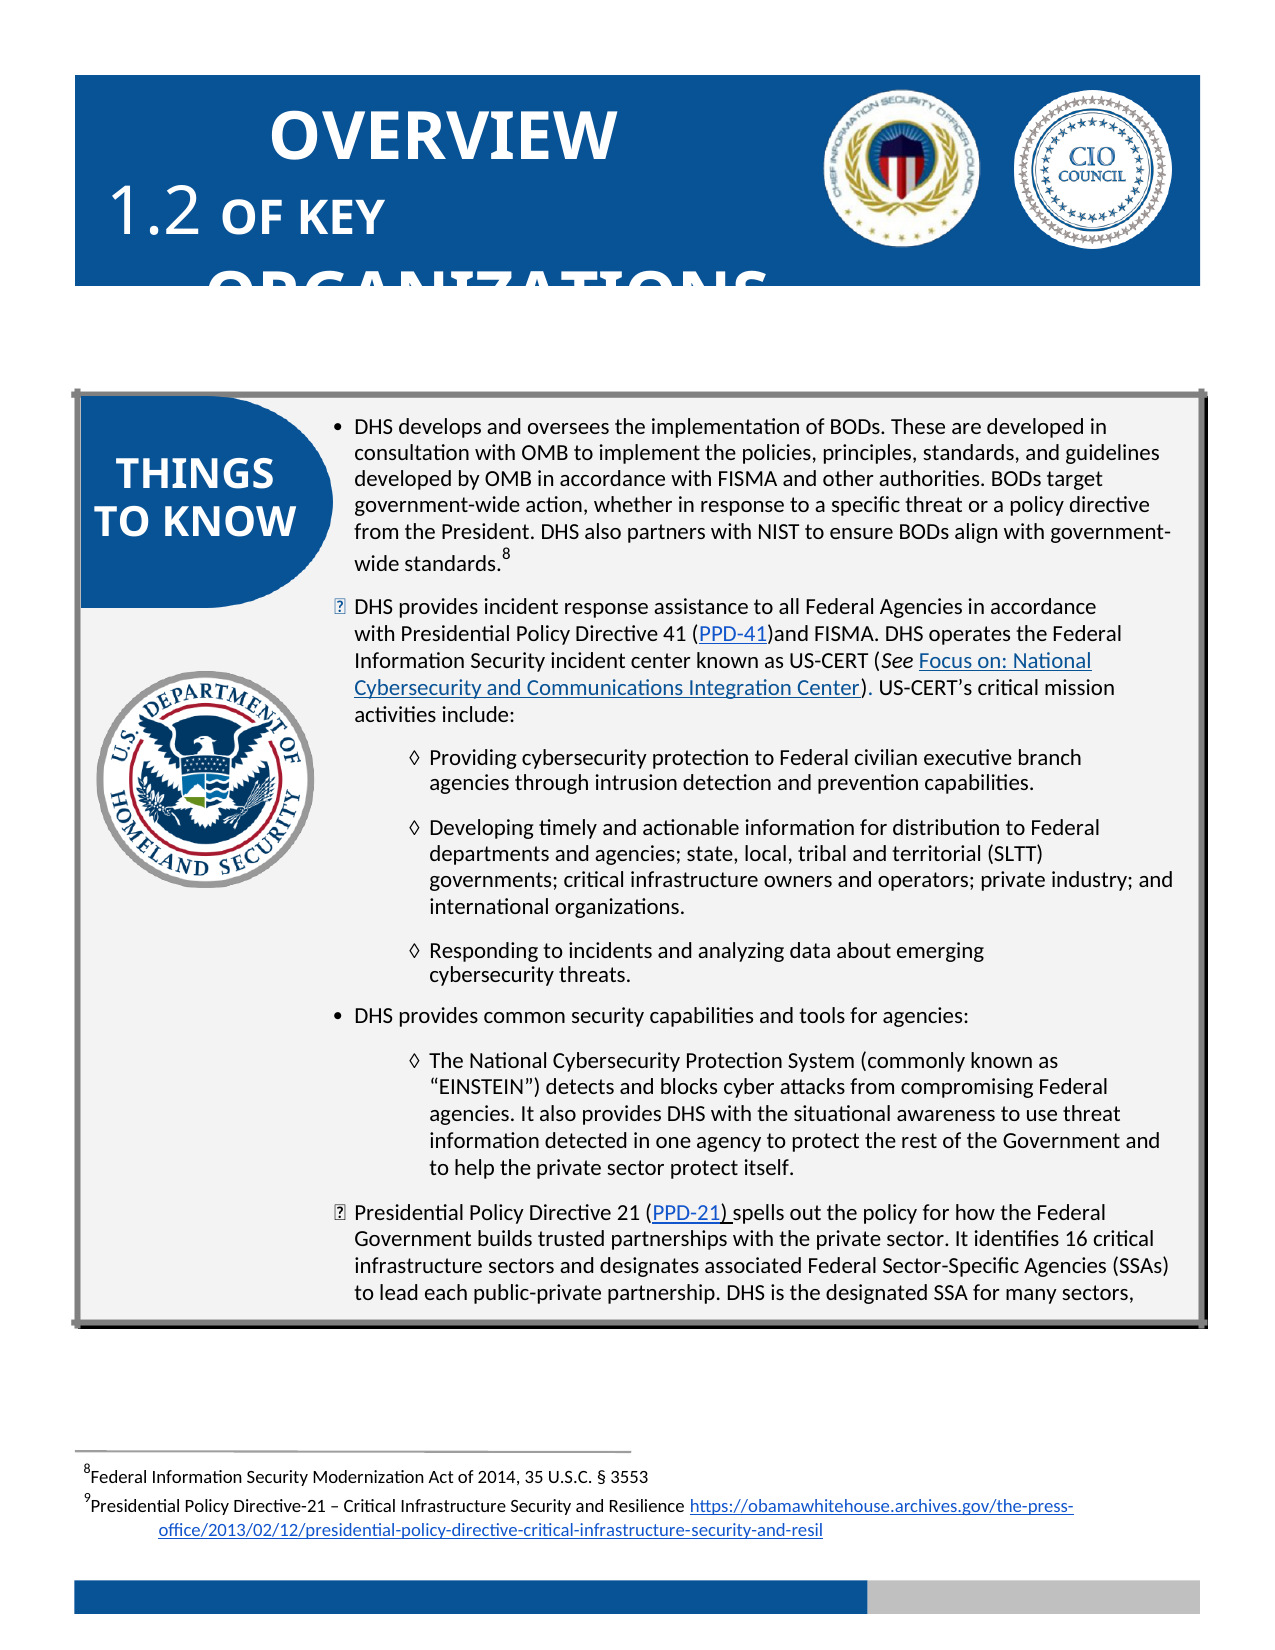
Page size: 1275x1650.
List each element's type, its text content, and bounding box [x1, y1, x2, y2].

list Developing timely and actionable information for distribution to Federal departments and agencies; state, local, tribal and territorial (SLTT) governments; critical infrastructure owners and operators; private industry; and international organizations. [409, 814, 1177, 920]
picture [75, 75, 1200, 286]
list DHS provides common security capabilities and tools for agencies: [334, 1001, 1194, 1029]
list Presidential Policy Directive 21 (PPD-21) spells out the policy for how the Federal Government builds trusted partnerships with the private sector. It identifies 16 critical infrastructure sectors and designates associated Federal Sector-Specific Agencies (SSAs) to lead each public-private partnership. DHS is the designated SSA for many sectors, [334, 1199, 1171, 1306]
text 9Presidential Policy Directive-21 – Critical Infrastructure Security and Resilience https://obamawhitehouse.archives.gov/the-press-office/2013/02/12/presidential-policy-directive-critical-infrastructure-security-and-resil [83, 1489, 1075, 1541]
text 1.2 OF KEY [106, 179, 1194, 248]
picture [68, 383, 1210, 1331]
list Providing cybersecurity protection to Federal civilian executive branch agencies through intrusion detection and prevention capabilities. [409, 745, 1167, 796]
list The National Cybersecurity Protection System (commonly known as “EINSTEIN”) detects and blocks cyber attacks from compromising Federal agencies. It also provides DHS with the situational awareness to use threat information detected in one agency to protect the rest of the Government and to help the private sector protect itself. [409, 1047, 1175, 1181]
list Responding to incidents and analyzing data about emerging cybersecurity threats. [409, 938, 1114, 988]
text ORGANIZATIONS [83, 248, 769, 337]
text OVERVIEW [269, 88, 1194, 179]
list DHS develops and oversees the implementation of BODs. These are developed in consultation with OMB to implement the policies, principles, standards, and guidelines developed by OMB in accordance with FISMA and other authorities. BODs target government-wide action, whether in response to a specific threat or a policy directive from the President. DHS also partners with NIST to ensure BODs align with government-wide standards.8 [334, 413, 1173, 578]
text 8Federal Information Security Modernization Act of 2014, 35 U.S.C. § 3553 [83, 1460, 1194, 1489]
list DHS provides incident response assistance to all Federal Agencies in accordance with Presidential Policy Directive 41 (PPD-41)and FISMA. DHS operates the Federal Information Security incident center known as US-CERT (See Focus on: National Cybersecurity and Communications Integration Center). US-CERT’s critical mission activities include: [334, 593, 1144, 728]
text THINGS TO KNOW [87, 448, 302, 549]
